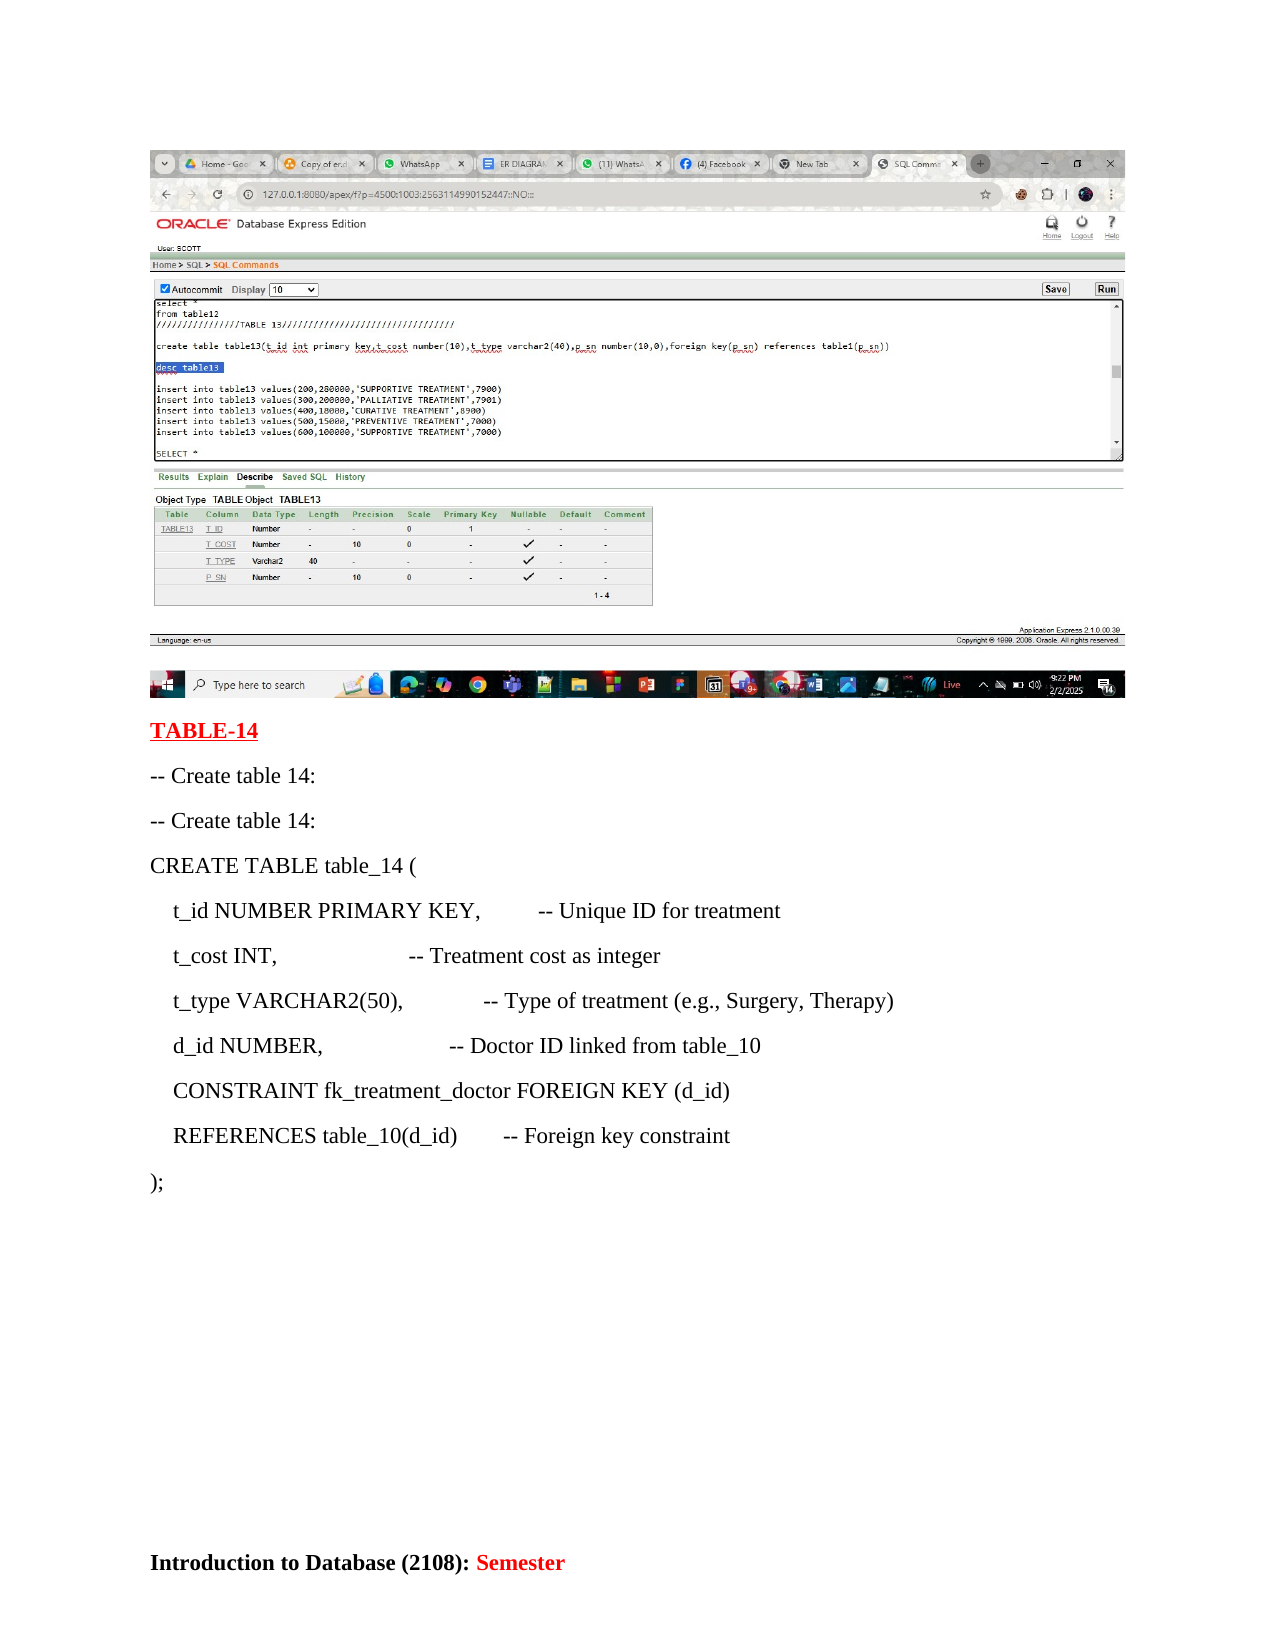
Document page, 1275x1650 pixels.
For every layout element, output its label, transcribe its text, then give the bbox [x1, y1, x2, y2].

text t_cost INT, -- Treatment cost as integer [150, 942, 1125, 968]
text CREATE TABLE table_14 ( [150, 852, 1125, 878]
text ); [150, 1168, 1125, 1194]
picture [150, 150, 1125, 698]
text -- Create table 14: [150, 762, 1125, 788]
text t_id NUMBER PRIMARY KEY, -- Unique ID for treatment [150, 897, 1125, 923]
text d_id NUMBER, -- Doctor ID linked from table_10 [150, 1032, 1125, 1059]
text REFERENCES table_10(d_id) -- Foreign key constraint [150, 1123, 1125, 1149]
text t_type VARCHAR2(50), -- Type of treatment (e.g., Surgery, Therapy) [150, 987, 1125, 1014]
text CONSTRAINT fk_treatment_doctor FOREIGN KEY (d_id) [150, 1077, 1125, 1104]
text -- Create table 14: [150, 807, 1125, 833]
text TABLE-14 [150, 717, 1125, 743]
